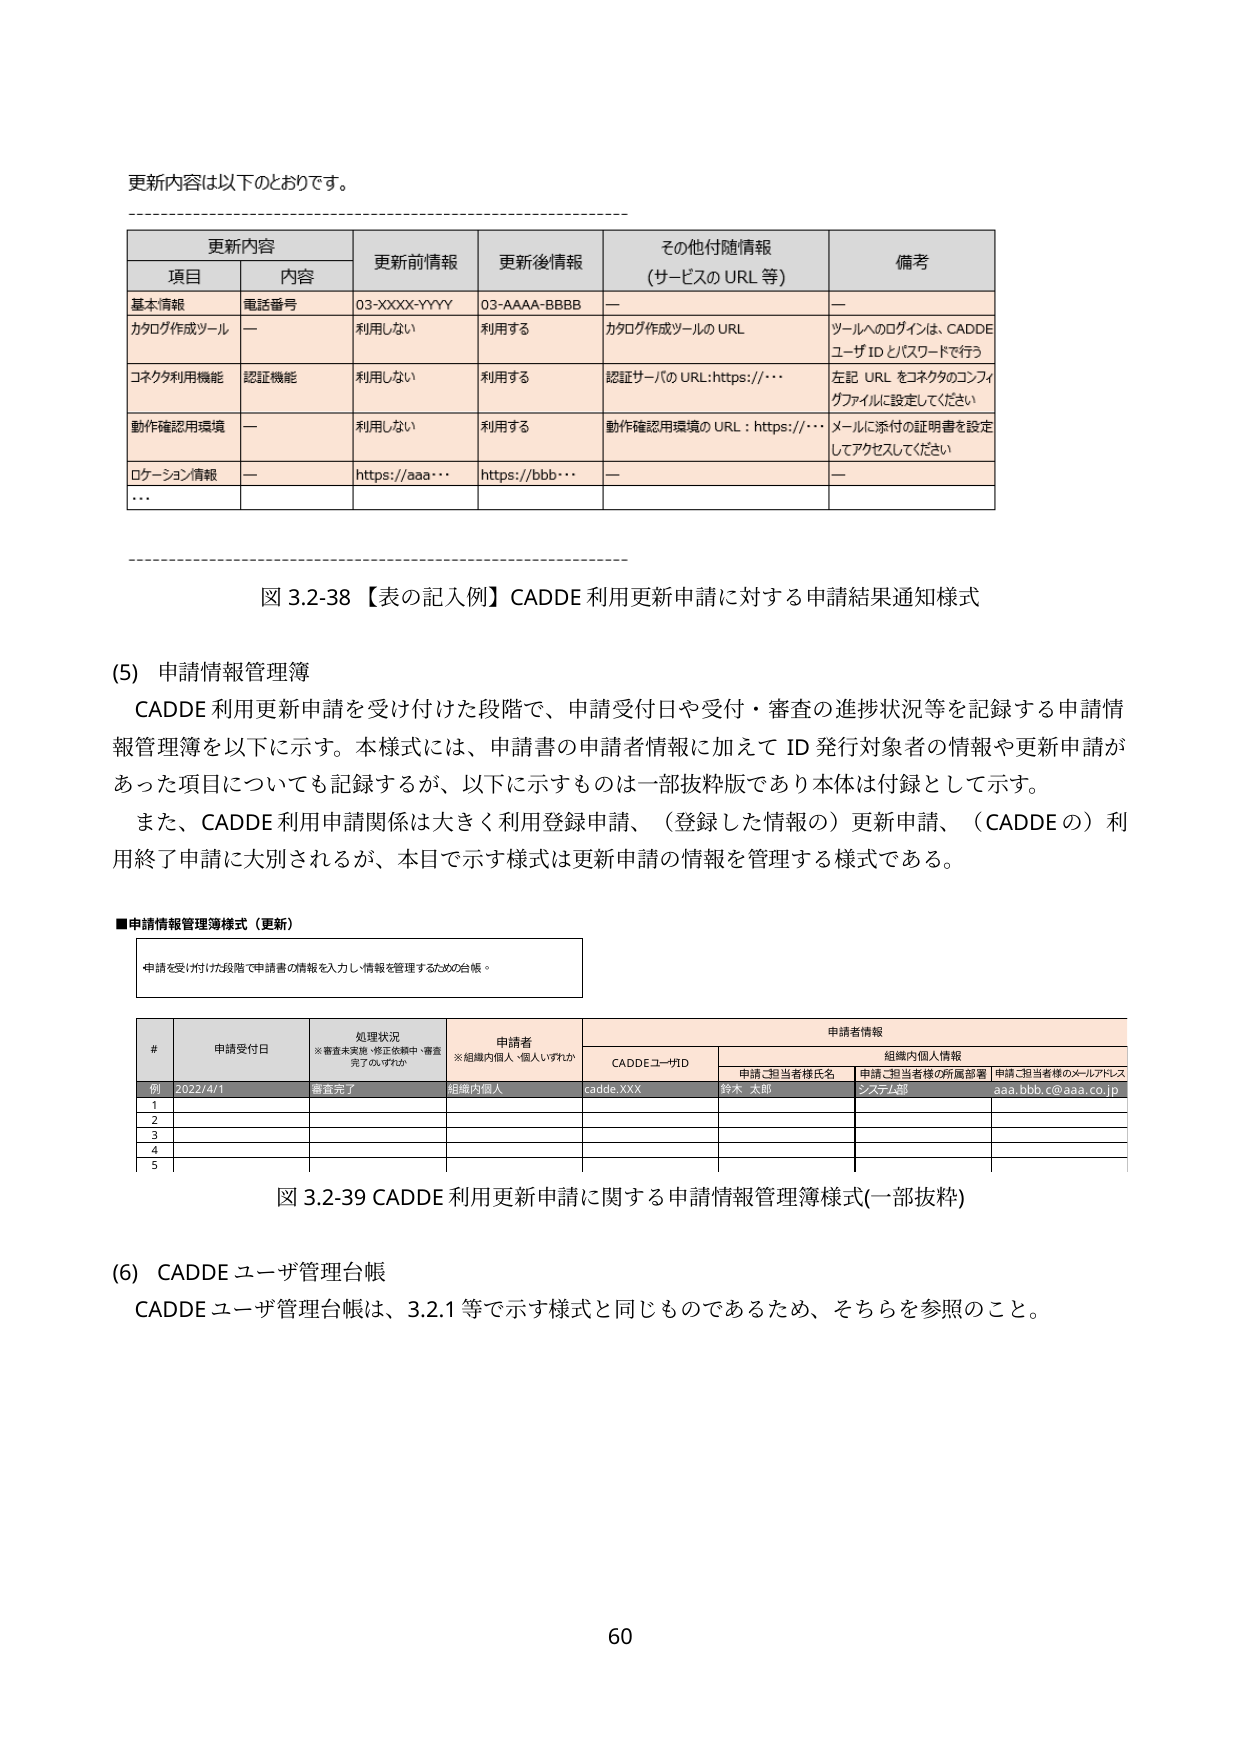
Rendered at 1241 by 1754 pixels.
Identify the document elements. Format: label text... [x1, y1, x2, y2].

text CADDEユーザ管理台帳は、3.2.1等で示す様式と同じものであるため、そちらを参照のこと。 [112, 1289, 1128, 1327]
text CADDE利用更新申請を受け付けた段階で、申請受付日や受付・審査の進捗状況等を記録する申請情報管理簿を以下に示す。本様式には、申請書の申請者情報に加えてID発行対象者の情報や更新申請があった項目についても記録するが、以下に示すものは一部抜粋版であり本体は付録として示す。 [112, 689, 1128, 802]
subtitle CADDEユーザ管理台帳 [112, 1252, 1128, 1289]
text また、CADDE利用申請関係は大きく利用登録申請、（登録した情報の）更新申請、（CADDEの）利用終了申請に大別されるが、本目で示す様式は更新申請の情報を管理する様式である。 [112, 802, 1128, 877]
picture [112, 164, 1005, 573]
subtitle 申請情報管理簿 [112, 652, 1128, 689]
